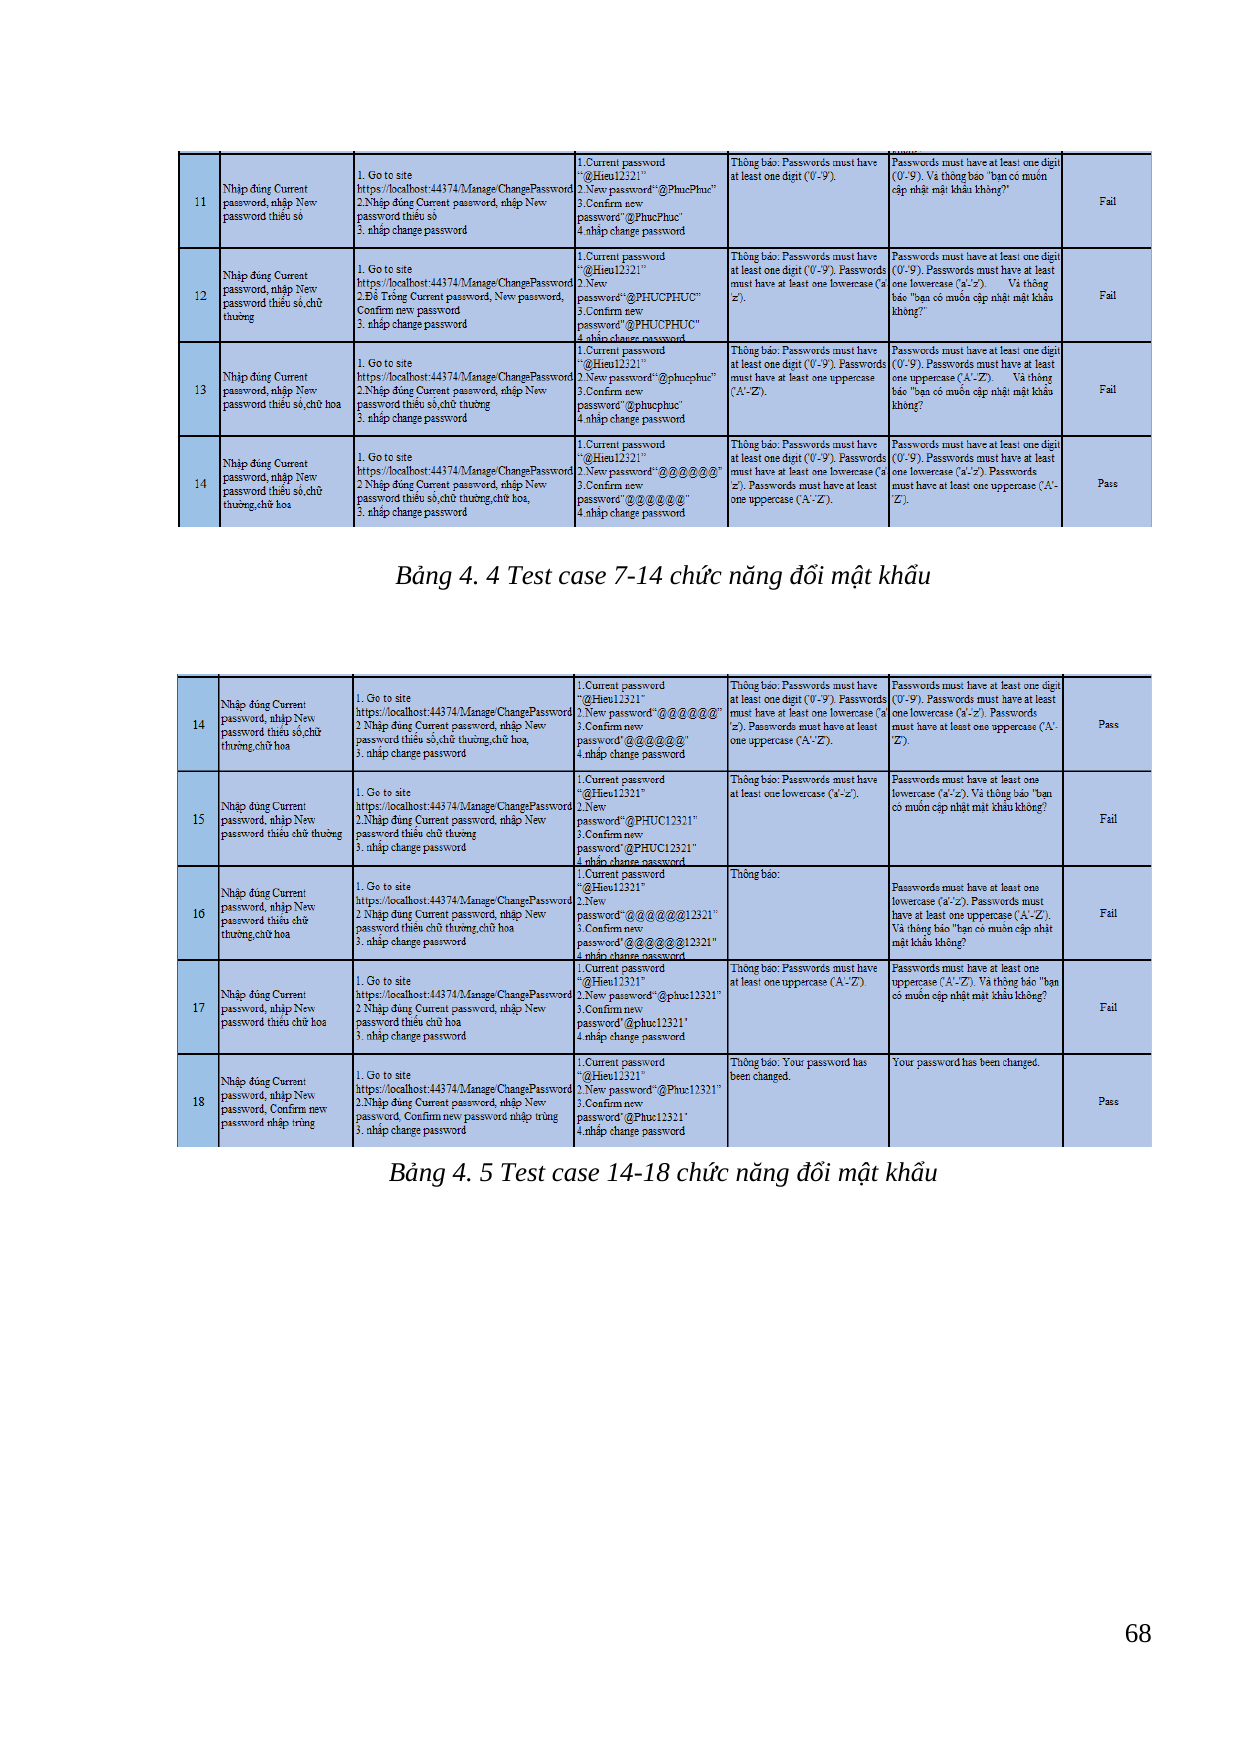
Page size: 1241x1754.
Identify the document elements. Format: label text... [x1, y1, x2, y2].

picture [177, 151, 1152, 527]
text Bảng 4. 4 Test case 7-14 chức năng đổi mật khẩu [177, 559, 1152, 590]
picture [177, 674, 1152, 1147]
